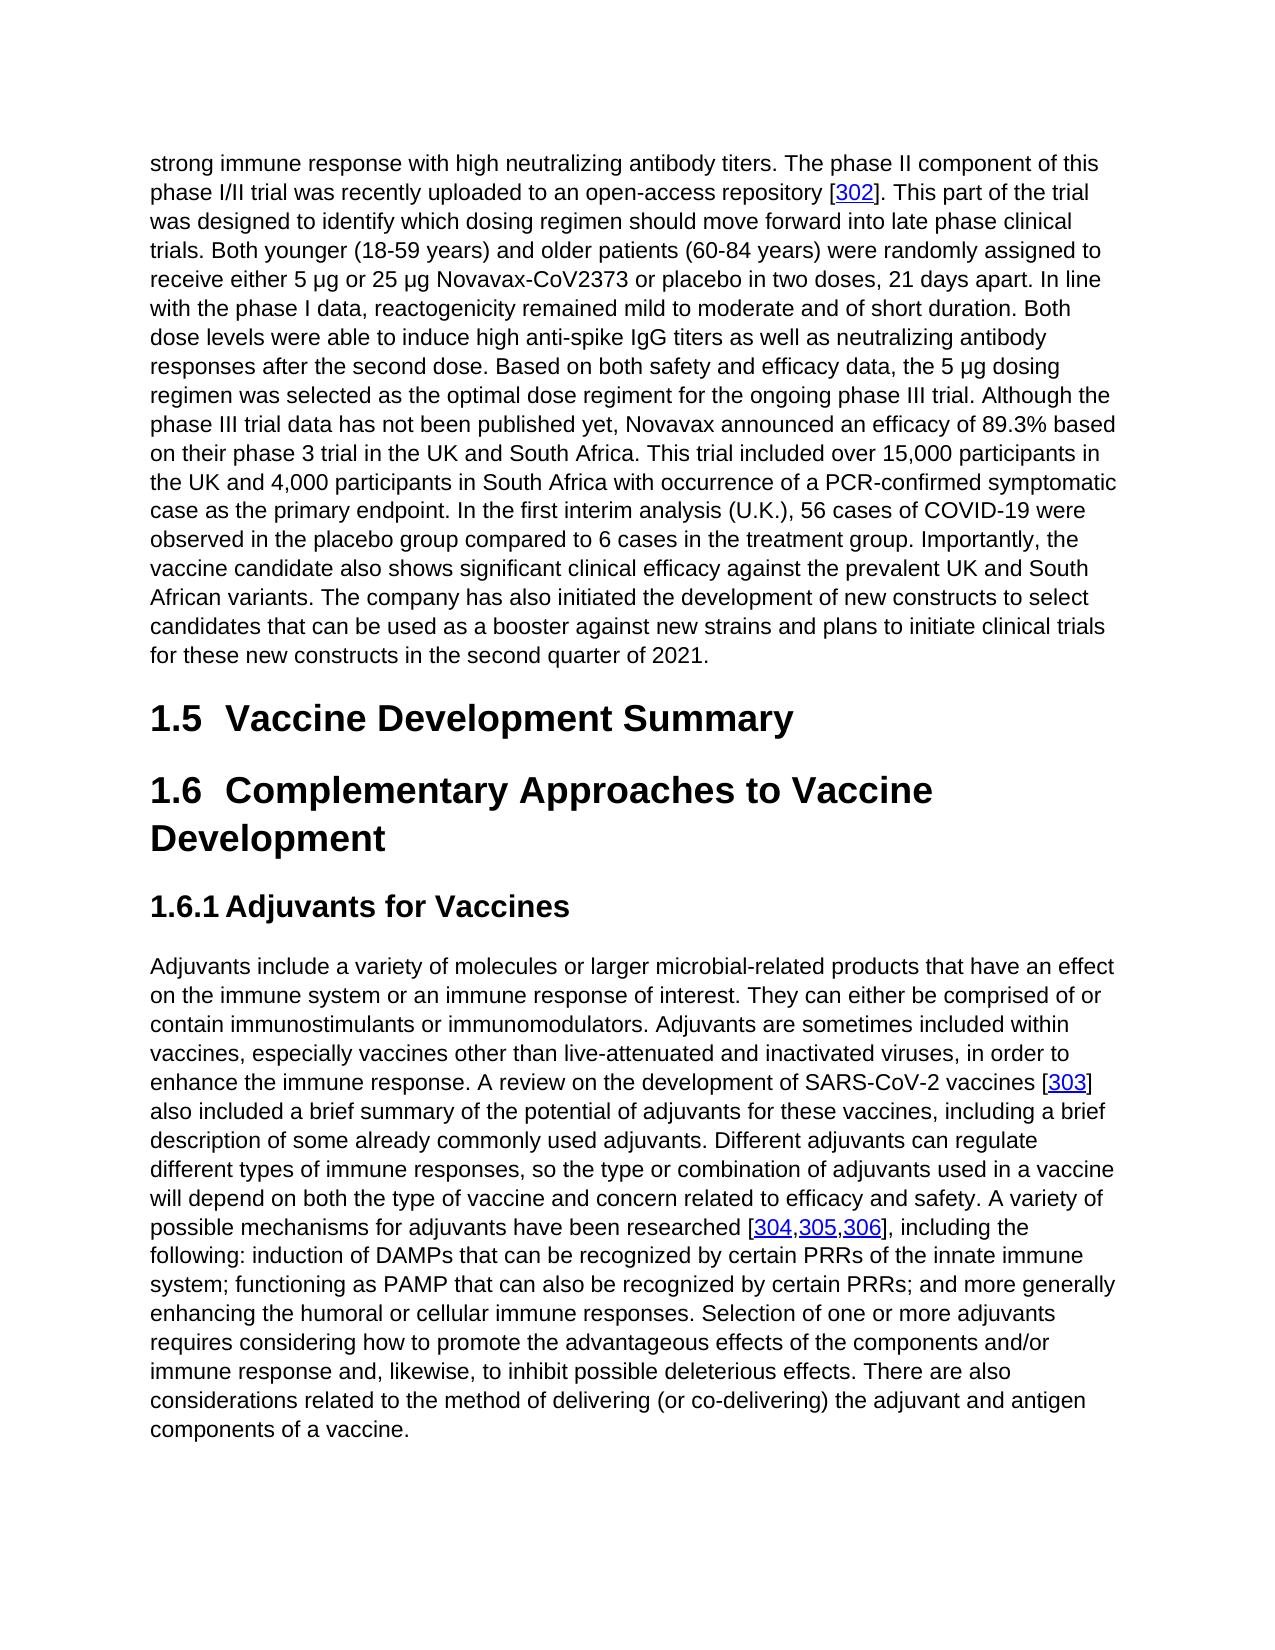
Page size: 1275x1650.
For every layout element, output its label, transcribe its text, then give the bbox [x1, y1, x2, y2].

text Adjuvants include a variety of molecules or larger microbial-related products that have an effect on the immune system or an immune response of interest. They can either be comprised of or contain immunostimulants or immunomodulators. Adjuvants are sometimes included within vaccines, especially vaccines other than live-attenuated and inactivated viruses, in order to enhance the immune response. A review on the development of SARS-CoV-2 vaccines [303] also included a brief summary of the potential of adjuvants for these vaccines, including a brief description of some already commonly used adjuvants. Different adjuvants can regulate different types of immune responses, so the type or combination of adjuvants used in a vaccine will depend on both the type of vaccine and concern related to efficacy and safety. A variety of possible mechanisms for adjuvants have been researched [304,305,306], including the following: induction of DAMPs that can be recognized by certain PRRs of the innate immune system; functioning as PAMP that can also be recognized by certain PRRs; and more generally enhancing the humoral or cellular immune responses. Selection of one or more adjuvants requires considering how to promote the advantageous effects of the components and/or immune response and, likewise, to inhibit possible deleterious effects. There are also considerations related to the method of delivering (or co-delivering) the adjuvant and antigen components of a vaccine. [150, 953, 1125, 1443]
subtitle 1.5 Vaccine Development Summary [150, 696, 1125, 739]
subtitle 1.6 Complementary Approaches to Vaccine Development [150, 769, 1125, 859]
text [150, 150, 1125, 669]
subtitle 1.6.1 Adjuvants for Vaccines [150, 888, 1125, 924]
